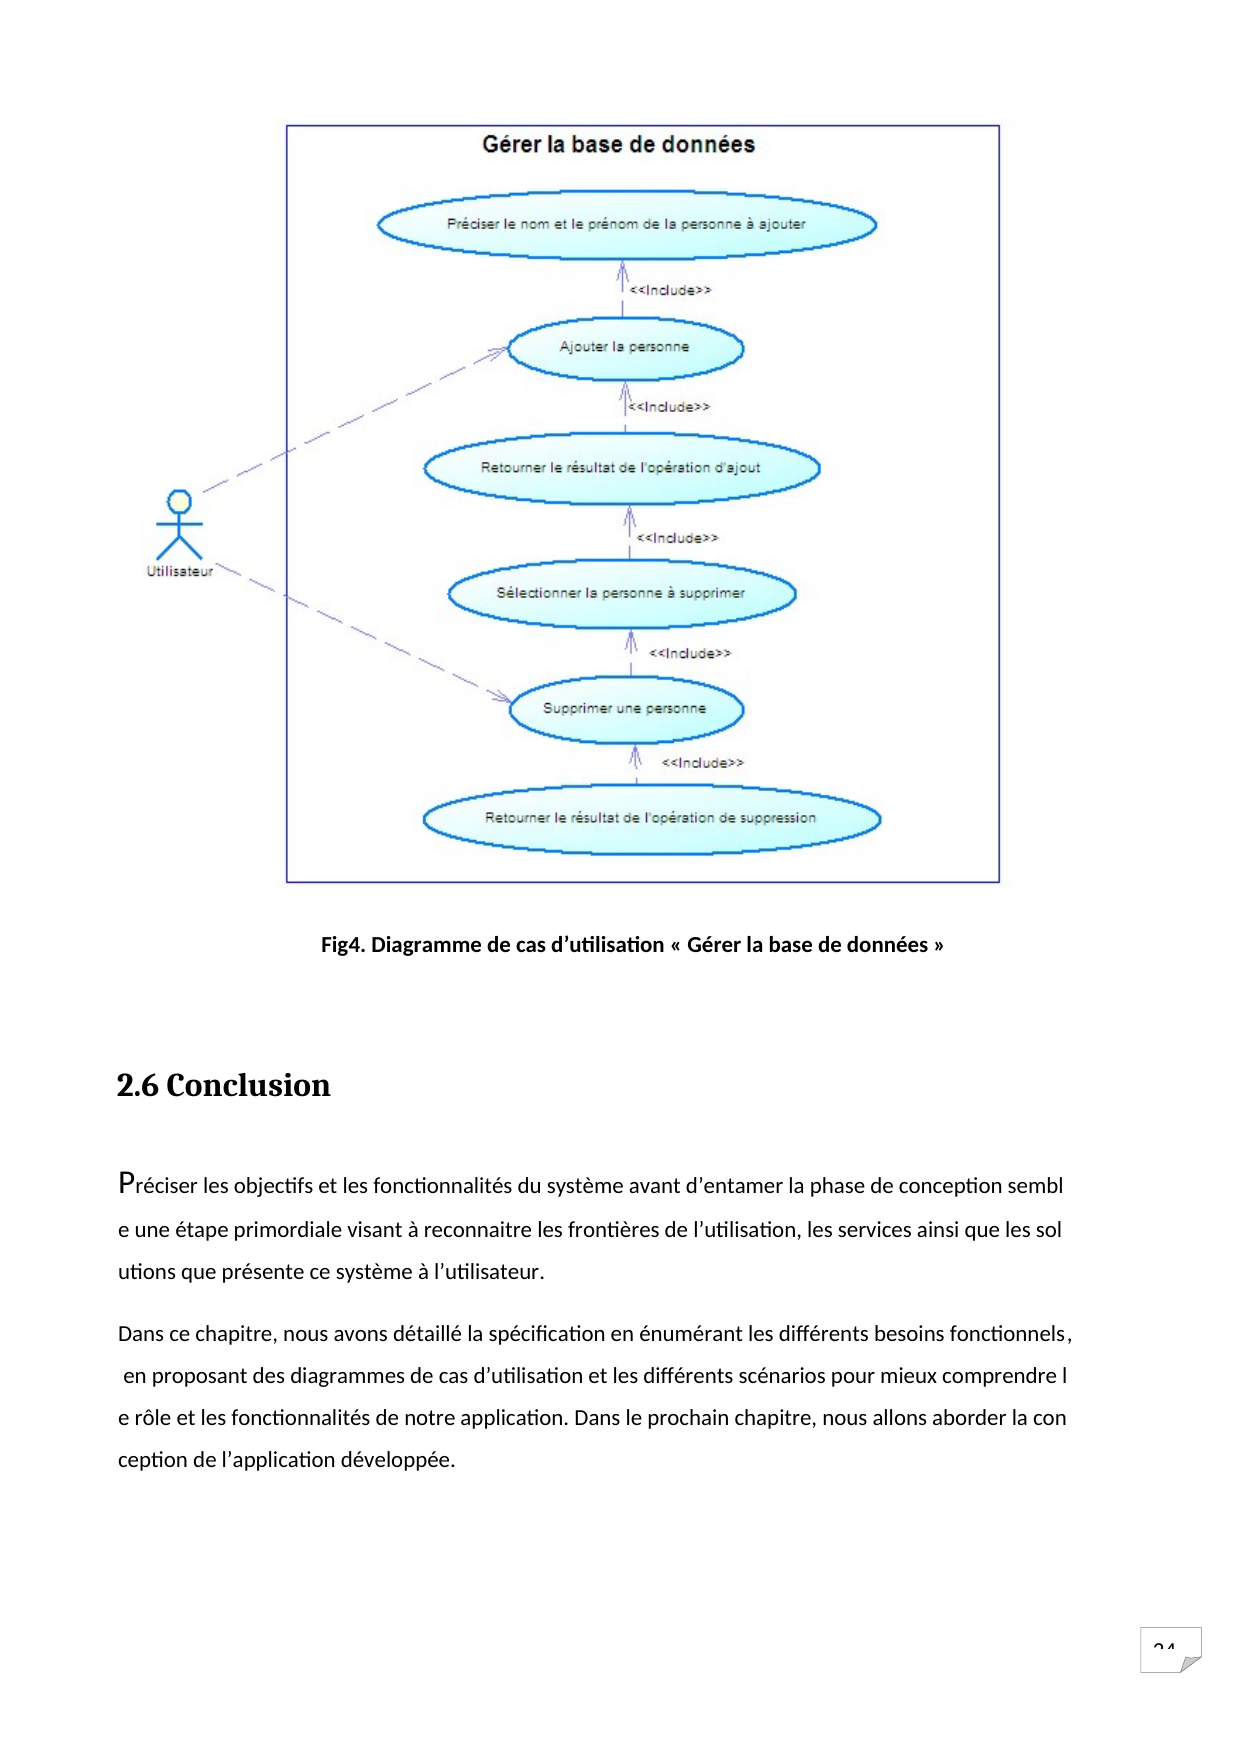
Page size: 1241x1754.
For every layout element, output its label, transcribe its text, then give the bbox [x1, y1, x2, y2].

text Fig4. Diagramme de cas d’utilisation « Gérer la base de données » [254, 930, 1122, 958]
subtitle 2.6 Conclusion [117, 1066, 1122, 1104]
text Dans ce chapitre, nous avons détaillé la spécification en énumérant les différents besoins fonctionnels, en proposant des diagrammes de cas d’utilisation et les différents scénarios pour mieux comprendre le rôle et les fonctionnalités de notre application. Dans le prochain chapitre, nous allons aborder la conception de l’application développée. [118, 1319, 1070, 1473]
picture [141, 118, 1065, 889]
text Préciser les objectifs et les fonctionnalités du système avant d’entamer la phase de conception semble une étape primordiale visant à reconnaitre les frontières de l’utilisation, les services ainsi que les solutions que présente ce système à l’utilisateur. [118, 1161, 1070, 1286]
